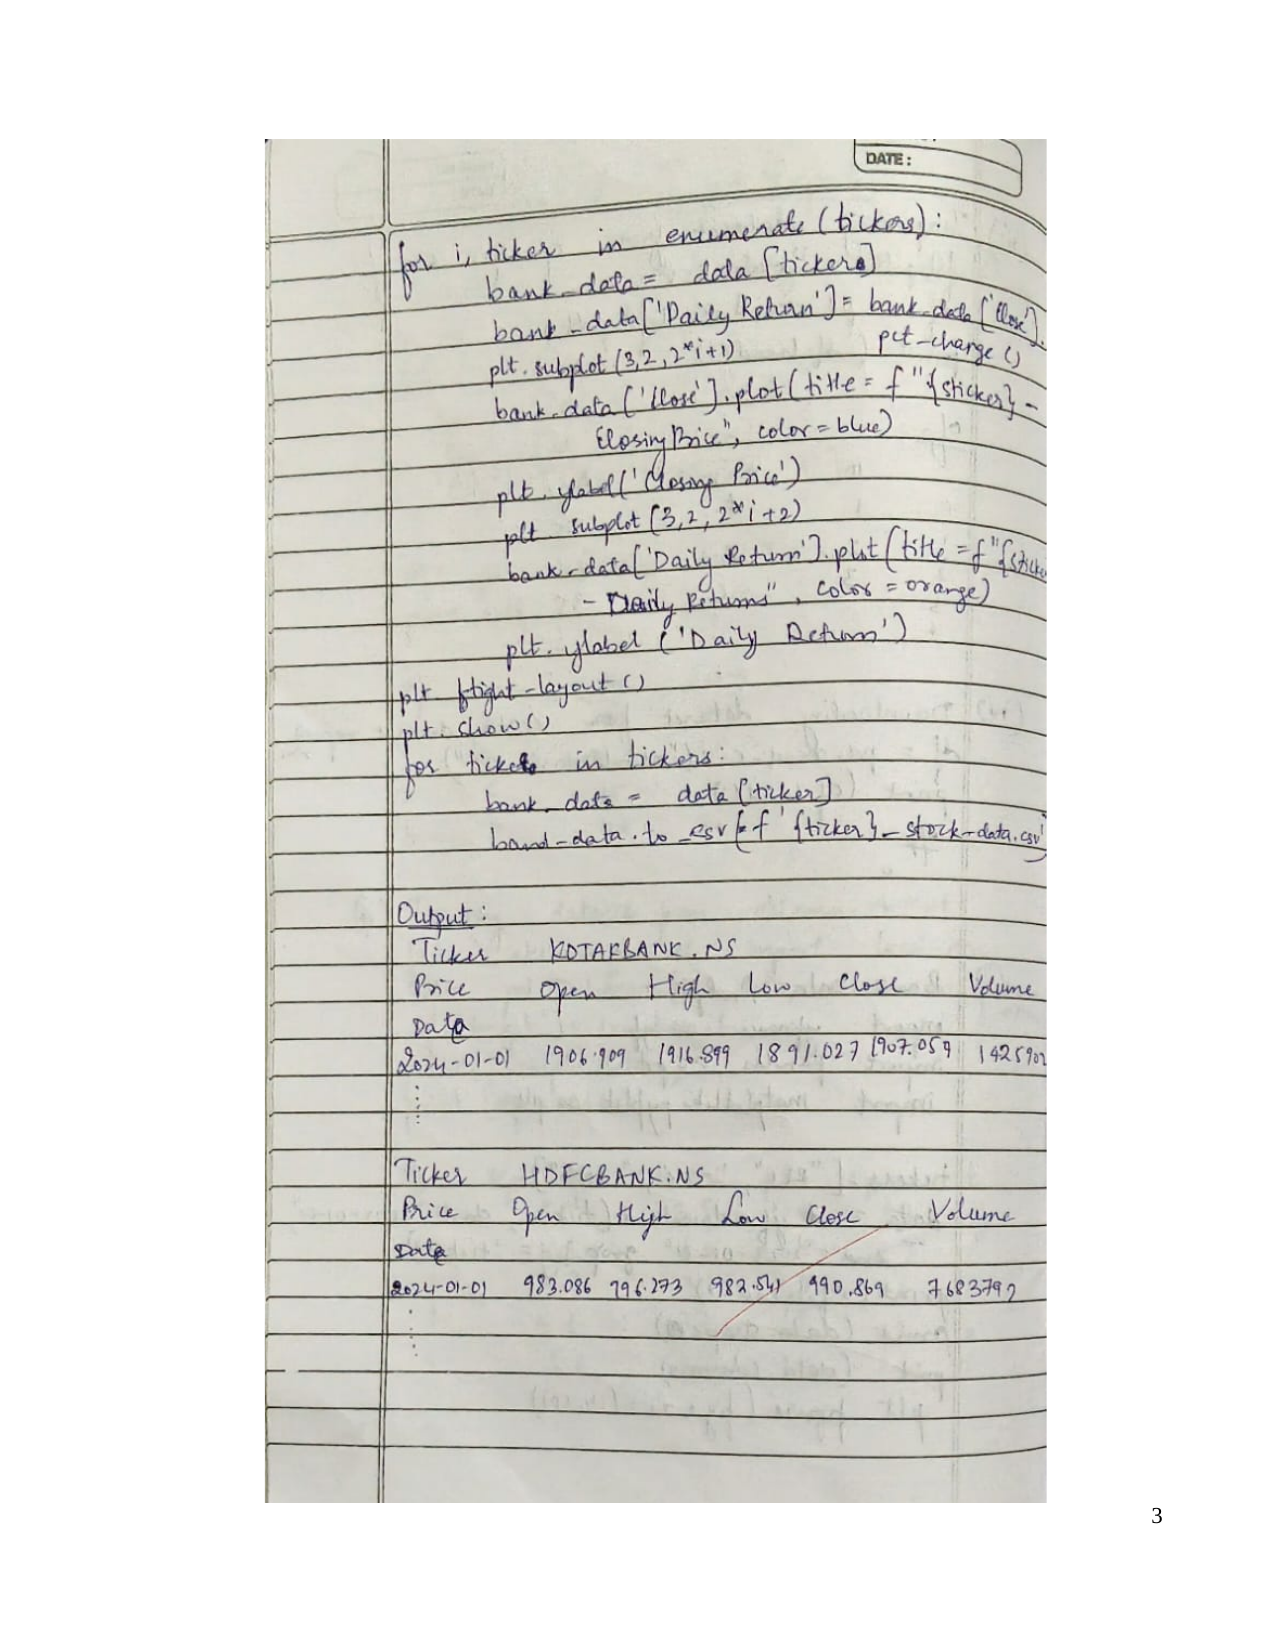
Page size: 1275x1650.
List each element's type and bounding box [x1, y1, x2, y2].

picture [264, 139, 1047, 1503]
